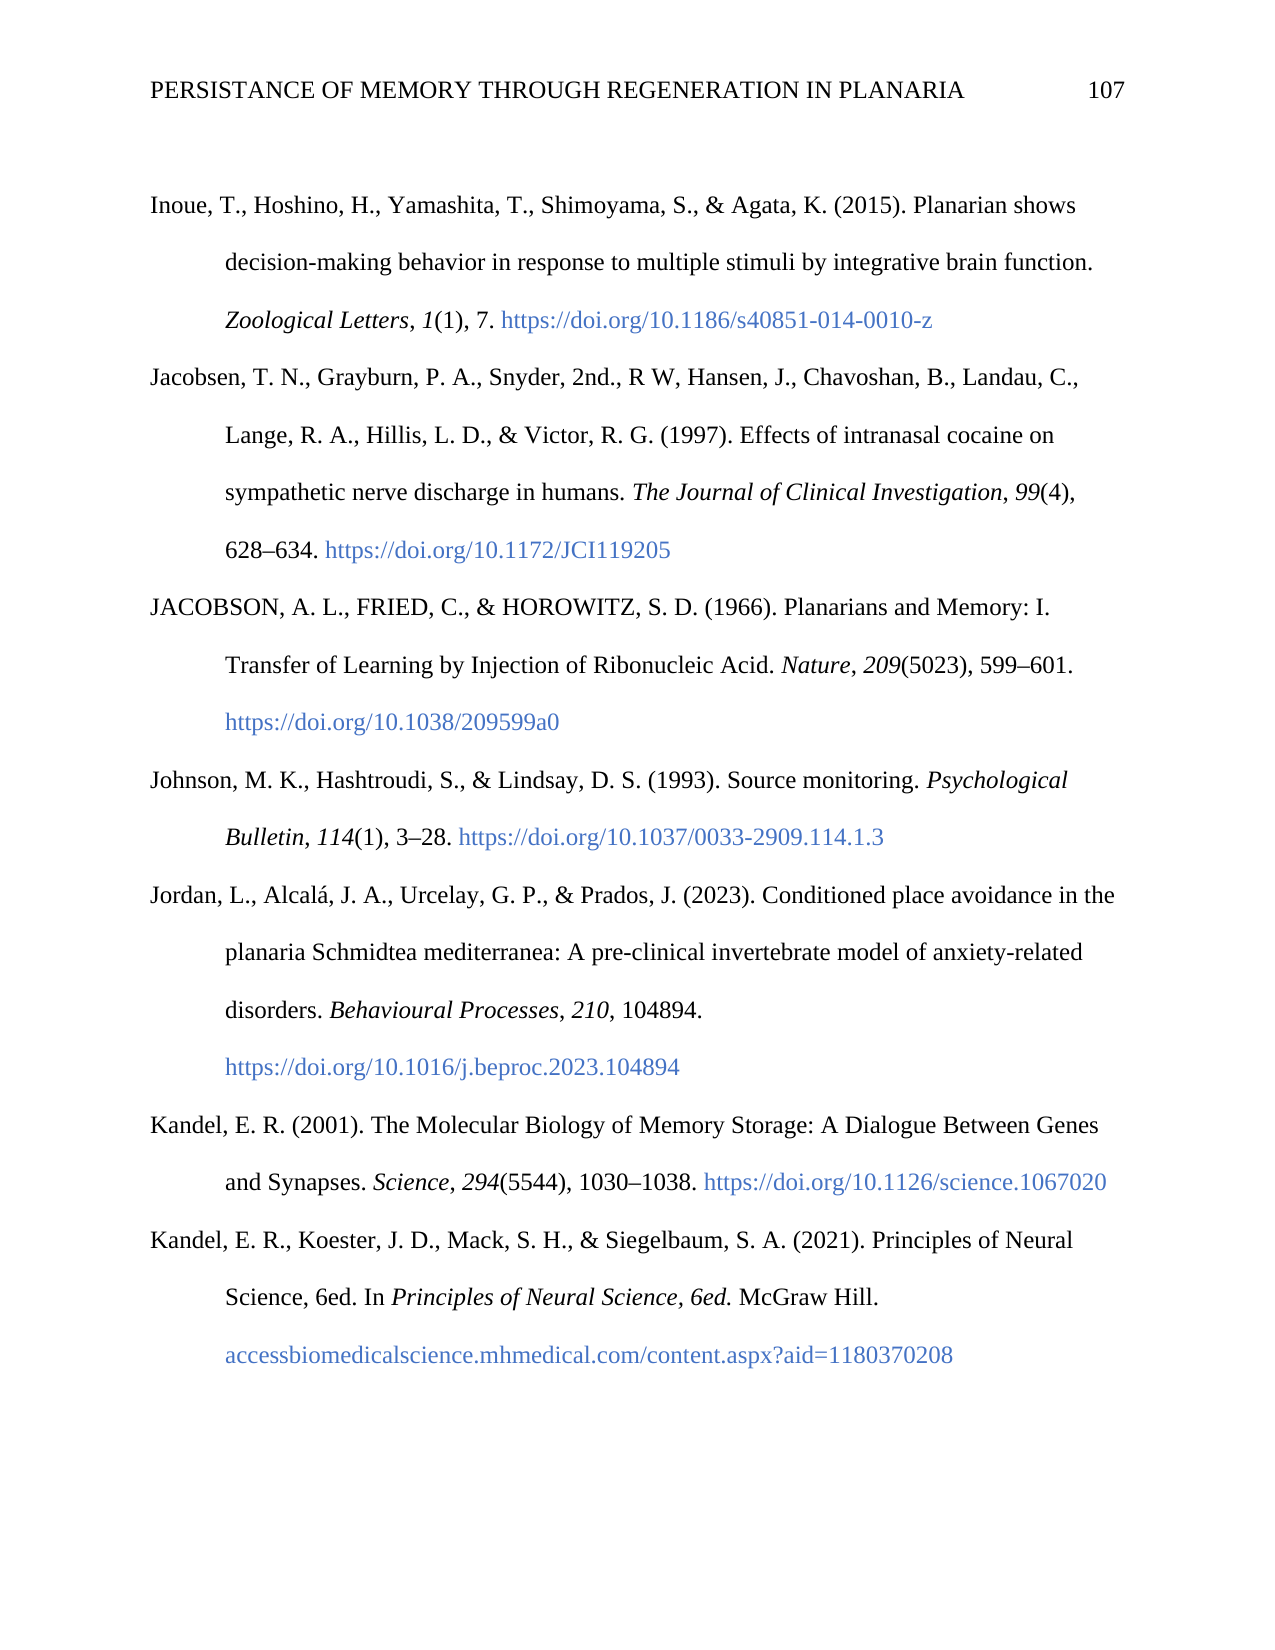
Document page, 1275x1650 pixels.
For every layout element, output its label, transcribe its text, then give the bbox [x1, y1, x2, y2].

text Johnson, M. K., Hashtroudi, S., & Lindsay, D. S. (1993). Source monitoring. Psychological Bulletin, 114(1), 3–28. https://doi.org/10.1037/0033-2909.114.1.3 [150, 765, 1125, 851]
text Inoue, T., Hoshino, H., Yamashita, T., Shimoyama, S., & Agata, K. (2015). Planarian shows decision-making behavior in response to multiple stimuli by integrative brain function. Zoological Letters, 1(1), 7. https://doi.org/10.1186/s40851-014-0010-z [150, 190, 1125, 334]
text Kandel, E. R., Koester, J. D., Mack, S. H., & Siegelbaum, S. A. (2021). Principles of Neural Science, 6ed. In Principles of Neural Science, 6ed. McGraw Hill. accessbiomedicalscience.mhmedical.com/content.aspx?aid=1180370208 [150, 1225, 1125, 1369]
text JACOBSON, A. L., FRIED, C., & HOROWITZ, S. D. (1966). Planarians and Memory: I. Transfer of Learning by Injection of Ribonucleic Acid. Nature, 209(5023), 599–601. https://doi.org/10.1038/209599a0 [150, 592, 1125, 736]
text Jacobsen, T. N., Grayburn, P. A., Snyder, 2nd., R W, Hansen, J., Chavoshan, B., Landau, C., Lange, R. A., Hillis, L. D., & Victor, R. G. (1997). Effects of intranasal cocaine on sympathetic nerve discharge in humans. The Journal of Clinical Investigation, 99(4), 628–634. https://doi.org/10.1172/JCI119205 [150, 362, 1125, 564]
text Kandel, E. R. (2001). The Molecular Biology of Memory Storage: A Dialogue Between Genes and Synapses. Science, 294(5544), 1030–1038. https://doi.org/10.1126/science.1067020 [150, 1110, 1125, 1196]
text Jordan, L., Alcalá, J. A., Urcelay, G. P., & Prados, J. (2023). Conditioned place avoidance in the planaria Schmidtea mediterranea: A pre-clinical invertebrate model of anxiety-related disorders. Behavioural Processes, 210, 104894. https://doi.org/10.1016/j.beproc.2023.104894 [150, 880, 1125, 1081]
